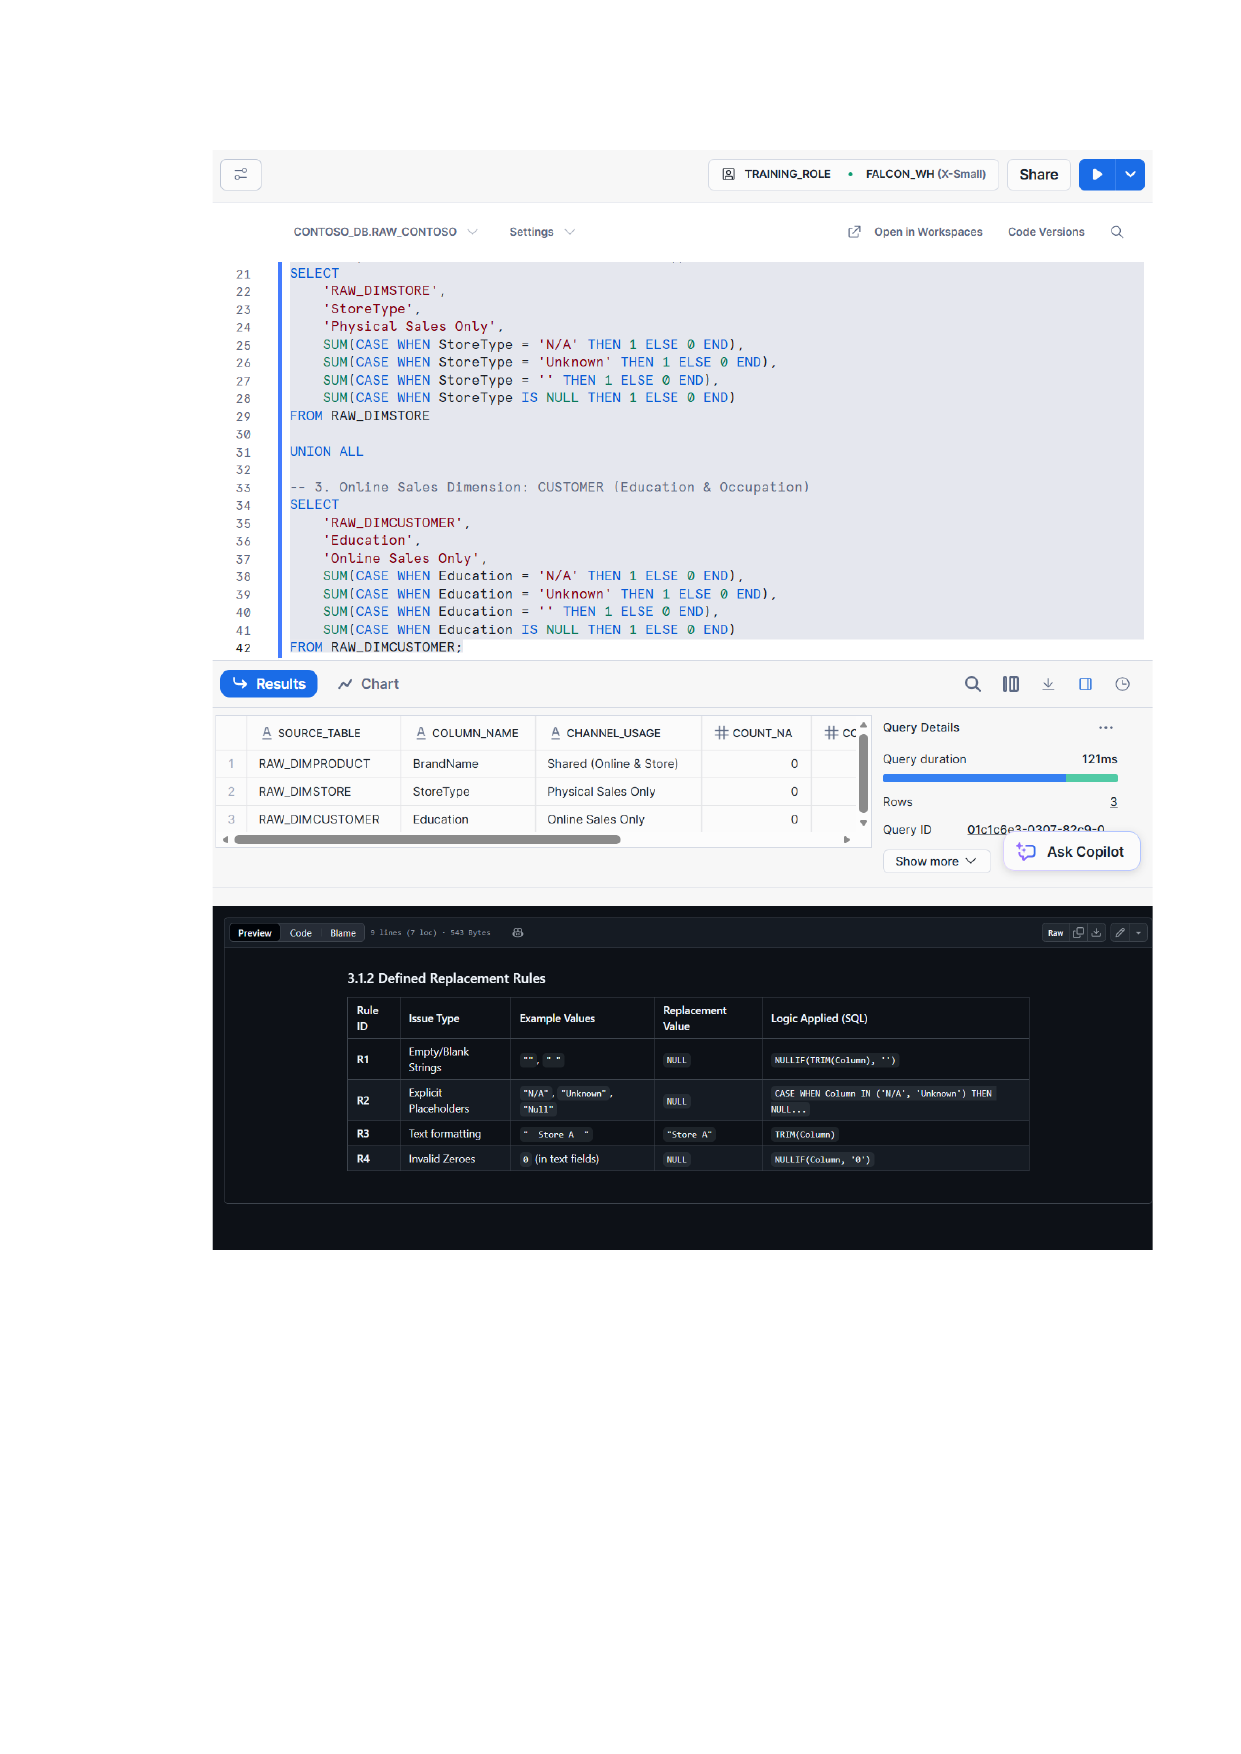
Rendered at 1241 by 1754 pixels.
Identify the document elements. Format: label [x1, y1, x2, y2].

picture [212, 150, 1153, 1250]
